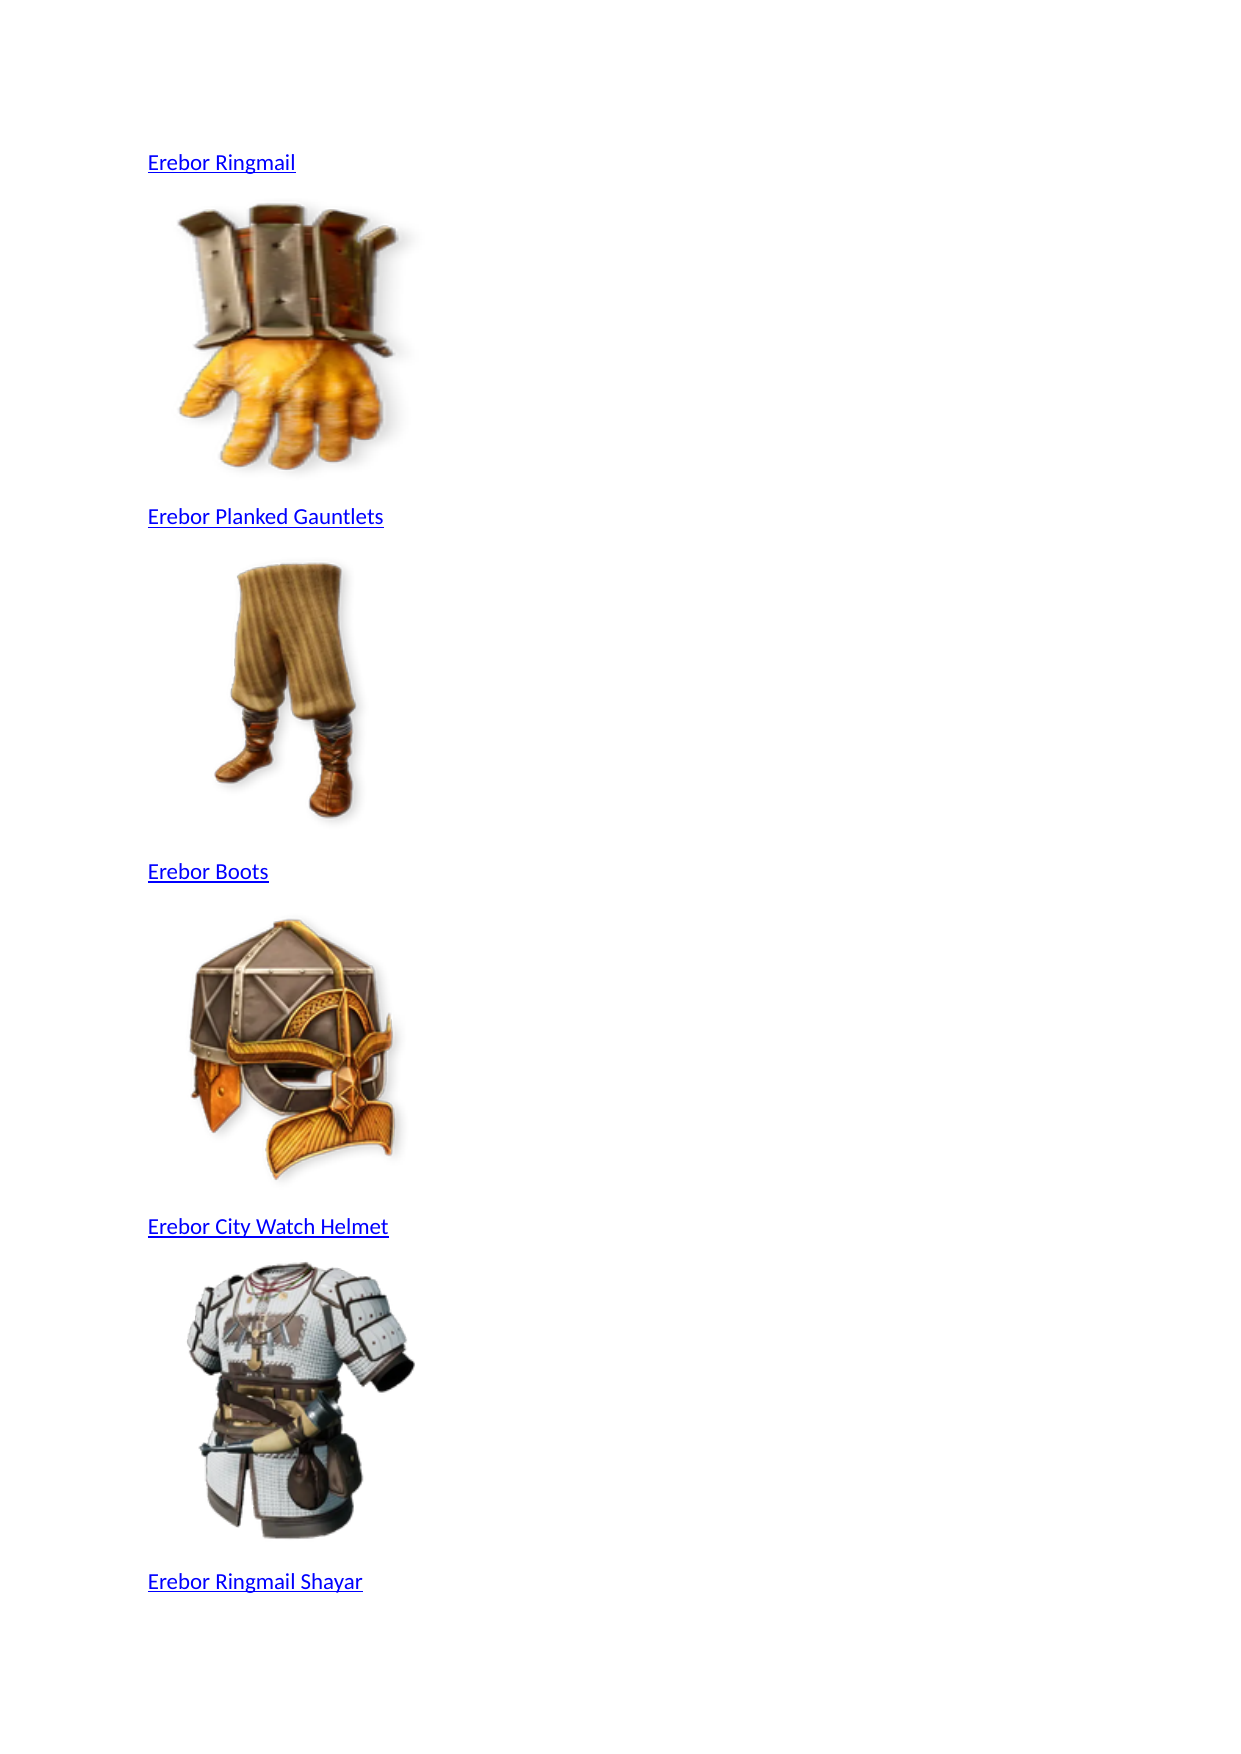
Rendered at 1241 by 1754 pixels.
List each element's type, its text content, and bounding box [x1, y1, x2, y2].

text Erebor Planked Gauntlets [148, 502, 1093, 530]
text Erebor Ringmail Shayar [148, 1567, 1093, 1595]
text Erebor Ringmail [148, 148, 1093, 176]
picture [147, 549, 437, 839]
picture [147, 194, 437, 484]
text Erebor Boots [148, 857, 1093, 885]
text Erebor City Watch Helmet [148, 1212, 1093, 1240]
picture [147, 1258, 437, 1548]
picture [147, 904, 437, 1194]
